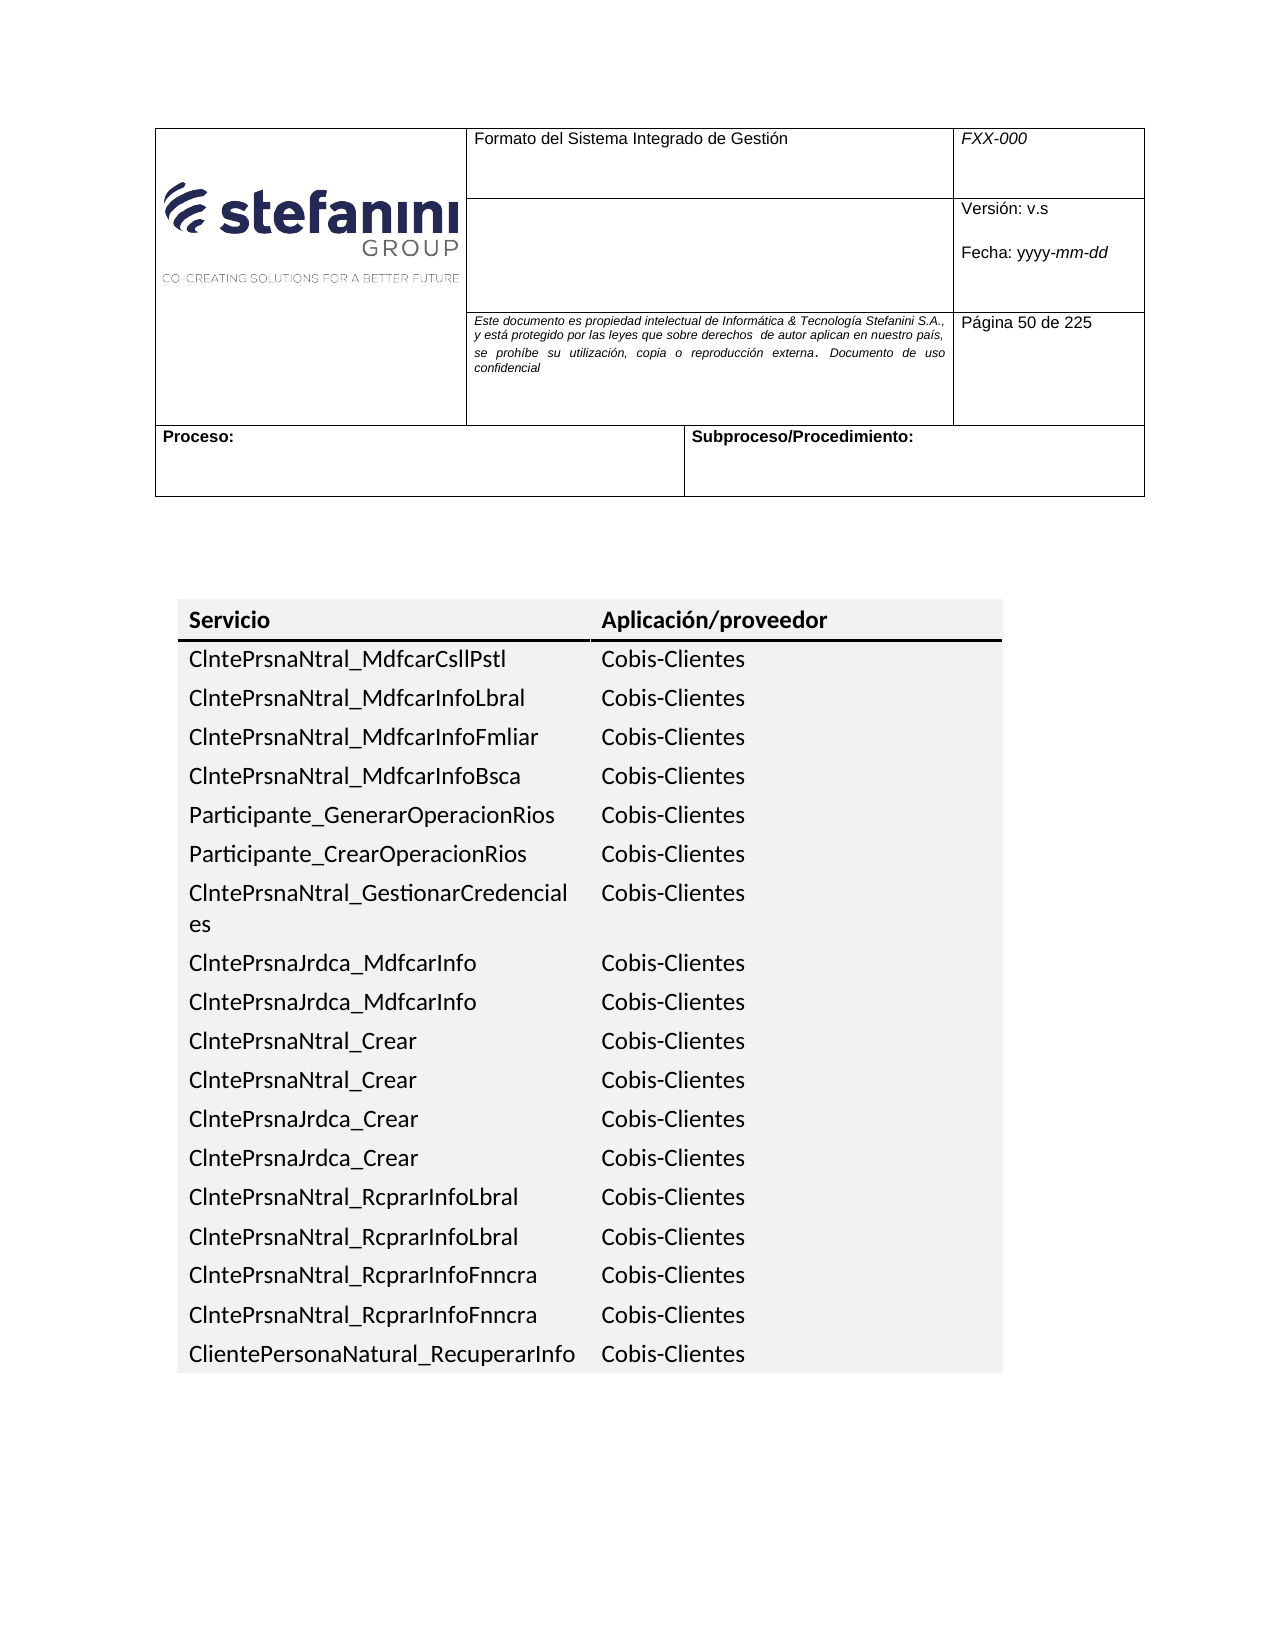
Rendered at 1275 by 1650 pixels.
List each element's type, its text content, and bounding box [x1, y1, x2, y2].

table_cell ClntePrsnaNtral_GestionarCredenciales [178, 874, 590, 942]
table_cell Cobis-Clientes [591, 1061, 1002, 1099]
table_cell Cobis-Clientes [591, 835, 1002, 873]
table_cell Cobis-Clientes [591, 718, 1002, 756]
table_cell Participante_CrearOperacionRios [178, 835, 590, 873]
table_cell Cobis-Clientes [591, 874, 1002, 942]
picture [162, 182, 460, 286]
table_cell Cobis-Clientes [591, 1178, 1002, 1216]
table_cell ClntePrsnaJrdca_Crear [178, 1100, 590, 1138]
table_cell Participante_GenerarOperacionRios [178, 796, 590, 834]
table_cell Cobis-Clientes [591, 1139, 1002, 1177]
table_cell ClntePrsnaNtral_MdfcarInfoFmliar [178, 718, 590, 756]
table_cell Cobis-Clientes [591, 1334, 1002, 1372]
table_cell ClntePrsnaNtral_MdfcarCsllPstl [178, 642, 590, 677]
table_cell Cobis-Clientes [591, 944, 1002, 981]
table_cell Cobis-Clientes [591, 1100, 1002, 1138]
table_cell ClntePrsnaNtral_MdfcarInfoBsca [178, 757, 590, 795]
table_cell ClntePrsnaJrdca_Crear [178, 1139, 590, 1177]
table_cell Cobis-Clientes [591, 796, 1002, 834]
table_cell ClntePrsnaNtral_RcprarInfoLbral [178, 1178, 590, 1216]
table_cell ClientePersonaNatural_RecuperarInformacion [178, 1334, 590, 1372]
table_header Aplicación/proveedor [591, 600, 1002, 638]
table_cell ClntePrsnaJrdca_MdfcarInfo [178, 983, 590, 1021]
table_cell ClntePrsnaNtral_Crear [178, 1022, 590, 1059]
table_cell ClntePrsnaNtral_RcprarInfoFnncra [178, 1256, 590, 1294]
table_cell Cobis-Clientes [591, 1256, 1002, 1294]
table_cell Cobis-Clientes [591, 642, 1002, 677]
table_cell Cobis-Clientes [591, 679, 1002, 717]
table_cell Cobis-Clientes [591, 1217, 1002, 1255]
table_cell ClntePrsnaNtral_RcprarInfoLbral [178, 1217, 590, 1255]
table_cell Cobis-Clientes [591, 757, 1002, 795]
table_cell Cobis-Clientes [591, 1022, 1002, 1059]
table_cell ClntePrsnaNtral_RcprarInfoFnncra [178, 1295, 590, 1333]
table_cell Cobis-Clientes [591, 1295, 1002, 1333]
table_cell Cobis-Clientes [591, 983, 1002, 1021]
table_cell ClntePrsnaJrdca_MdfcarInfo [178, 944, 590, 981]
table_cell ClntePrsnaNtral_MdfcarInfoLbral [178, 679, 590, 717]
table_cell ClntePrsnaNtral_Crear [178, 1061, 590, 1099]
table_header Servicio [178, 600, 590, 638]
